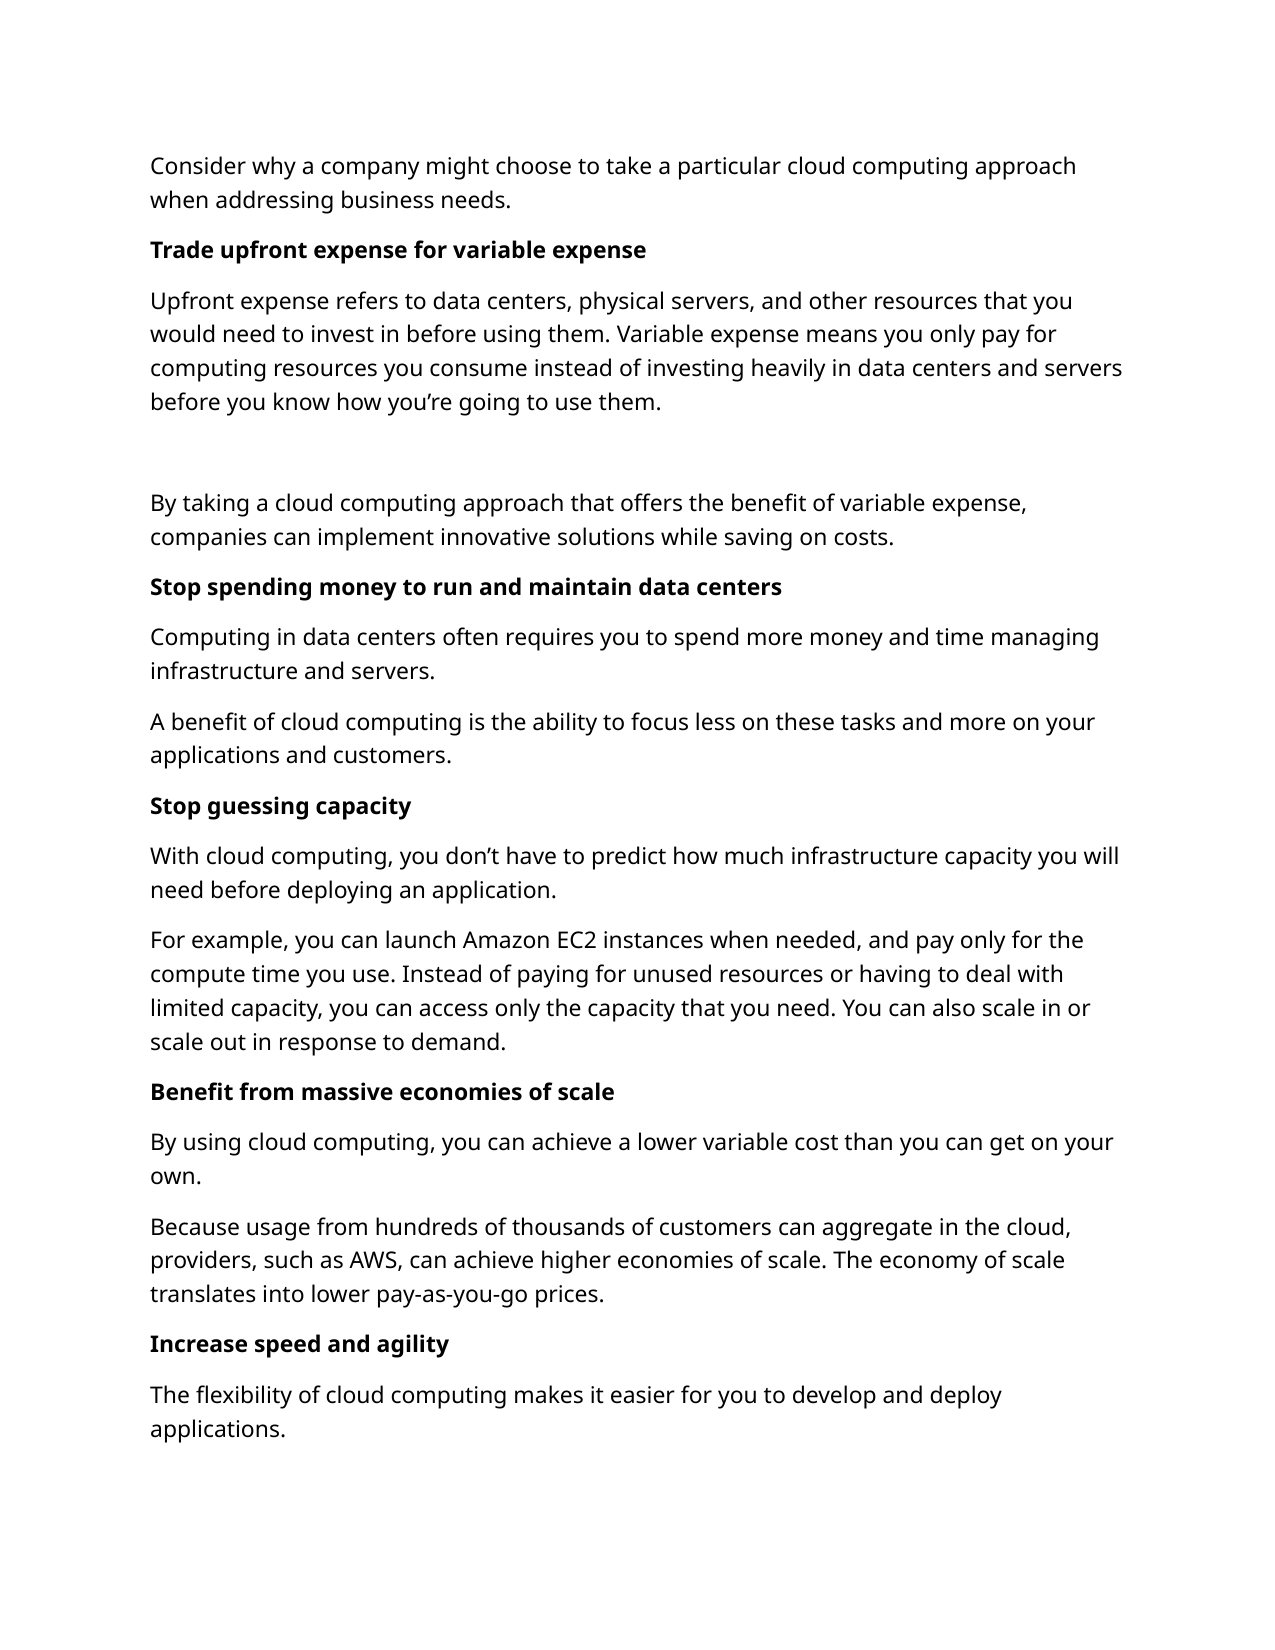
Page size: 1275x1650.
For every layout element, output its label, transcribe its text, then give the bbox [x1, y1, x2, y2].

text Stop guessing capacity [150, 789, 1125, 821]
text Computing in data centers often requires you to spend more money and time managing infrastructure and servers. [150, 621, 1125, 686]
text Consider why a company might choose to take a particular cloud computing approach when addressing business needs. [150, 150, 1125, 215]
text By taking a cloud computing approach that offers the benefit of variable expense, companies can implement innovative solutions while saving on costs. [150, 487, 1125, 552]
text Increase speed and agility [150, 1328, 1125, 1359]
text For example, you can launch Amazon EC2 instances when needed, and pay only for the compute time you use. Instead of paying for unused resources or having to deal with limited capacity, you can access only the capacity that you need. You can also scale in or scale out in response to demand. [150, 924, 1125, 1057]
text By using cloud computing, you can achieve a lower variable cost than you can get on your own. [150, 1126, 1125, 1191]
text Upfront expense refers to data centers, physical servers, and other resources that you would need to invest in before using them. Variable expense means you only pay for computing resources you consume instead of investing heavily in data centers and servers before you know how you’re going to use them. [150, 284, 1125, 417]
text Benefit from massive economies of scale [150, 1076, 1125, 1107]
text The flexibility of cloud computing makes it easier for you to develop and deploy applications. [150, 1379, 1125, 1444]
text Trade upfront expense for variable expense [150, 234, 1125, 265]
text Because usage from hundreds of thousands of customers can aggregate in the cloud, providers, such as AWS, can achieve higher economies of scale. The economy of scale translates into lower pay-as-you-go prices. [150, 1210, 1125, 1309]
text With cloud computing, you don’t have to predict how much infrastructure capacity you will need before deploying an application. [150, 840, 1125, 905]
text Stop spending money to run and maintain data centers [150, 571, 1125, 602]
text A benefit of cloud computing is the ability to focus less on these tasks and more on your applications and customers. [150, 705, 1125, 770]
